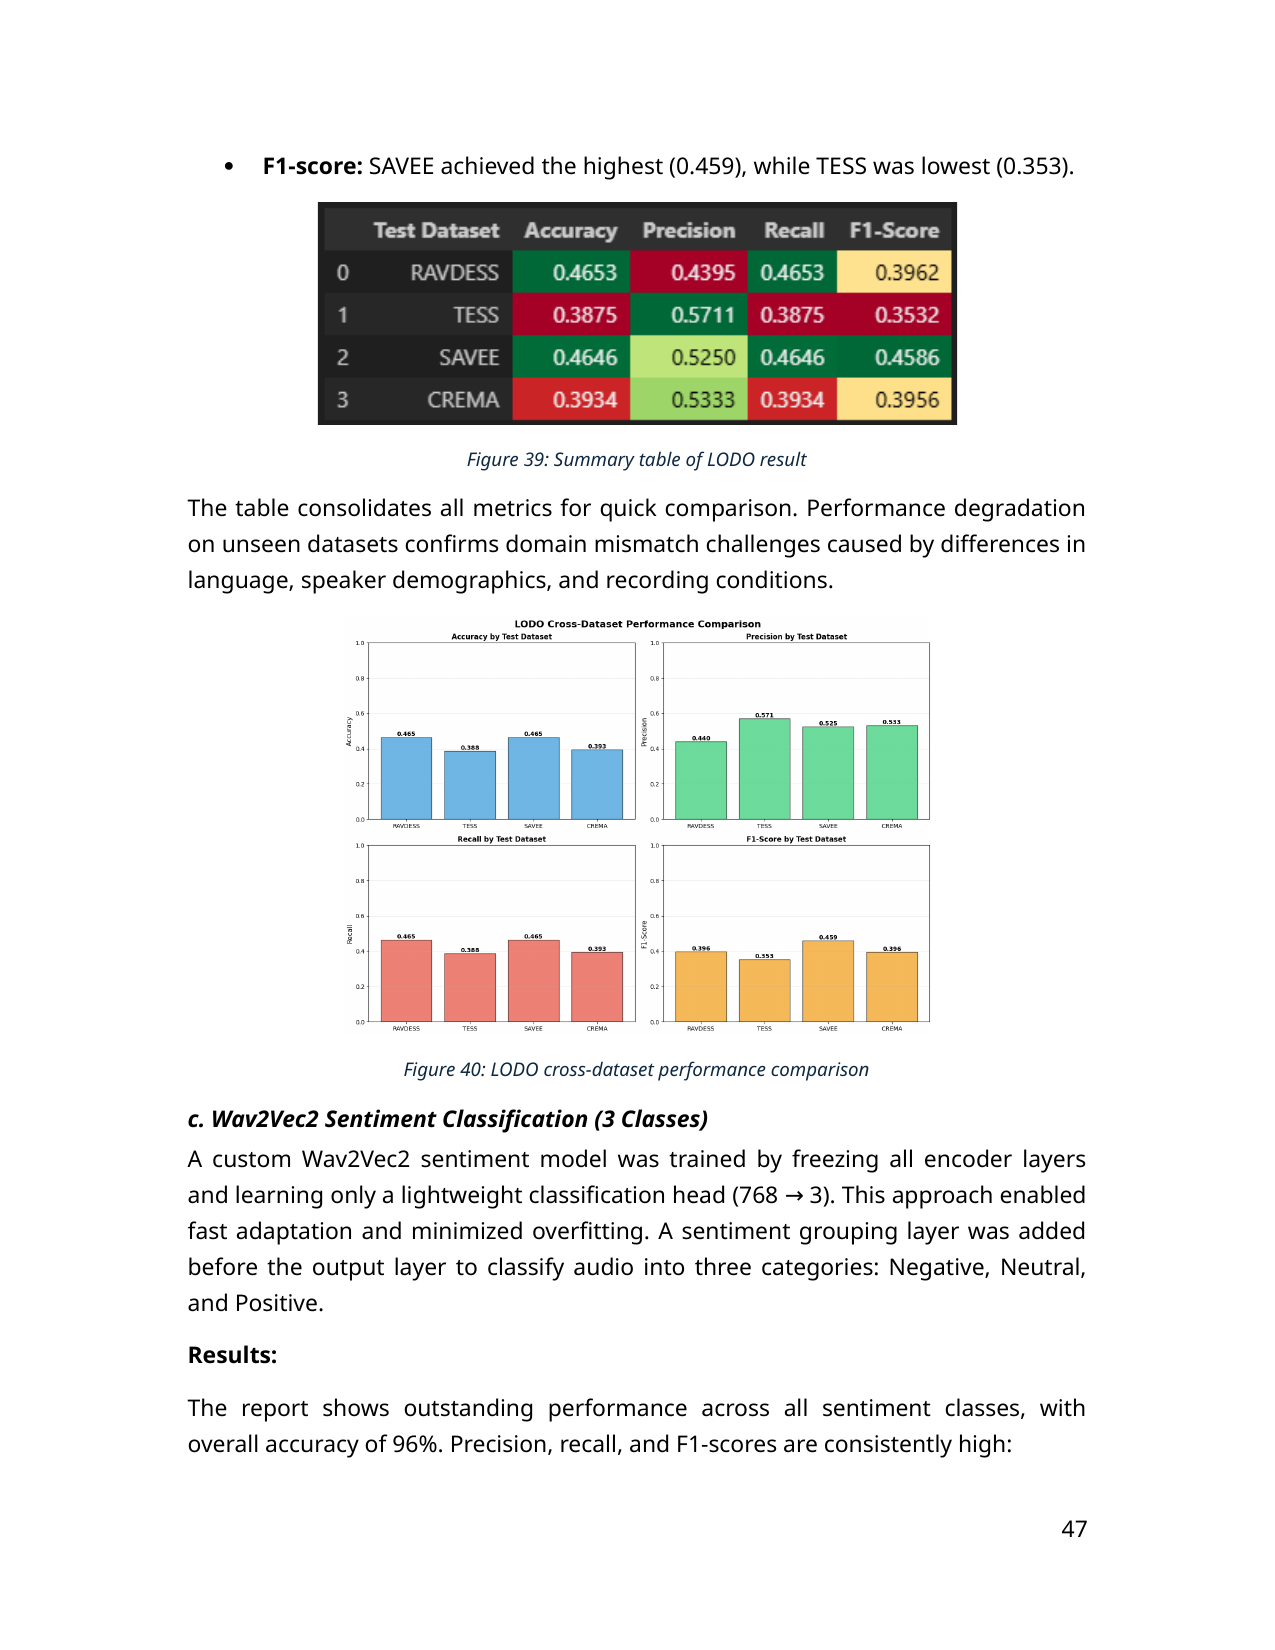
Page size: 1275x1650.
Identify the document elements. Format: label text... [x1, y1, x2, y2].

text The report shows outstanding performance across all sentiment classes, with overall accuracy of 96%. Precision, recall, and F1-scores are consistently high: [187, 1392, 1087, 1459]
text A custom Wav2Vec2 sentiment model was trained by freezing all encoder layers and learning only a lightweight classification head (768 → 3). This approach enabled fast adaptation and minimized overfitting. A sentiment grouping layer was added before the output layer to classify audio into three categories: Negative, Neutral, and Positive. [187, 1143, 1087, 1318]
list F1-score: SAVEE achieved the highest (0.459), while TESS was lowest (0.353). [225, 150, 1087, 181]
picture [317, 202, 958, 425]
text The table consolidates all metrics for quick comparison. Performance degradation on unseen datasets confirms domain mismatch challenges caused by differences in language, speaker demographics, and recording conditions. [187, 492, 1087, 595]
text Results: [187, 1339, 1087, 1371]
picture [342, 616, 933, 1036]
subtitle c. Wav2Vec2 Sentiment Classification (3 Classes) [187, 1103, 1087, 1134]
